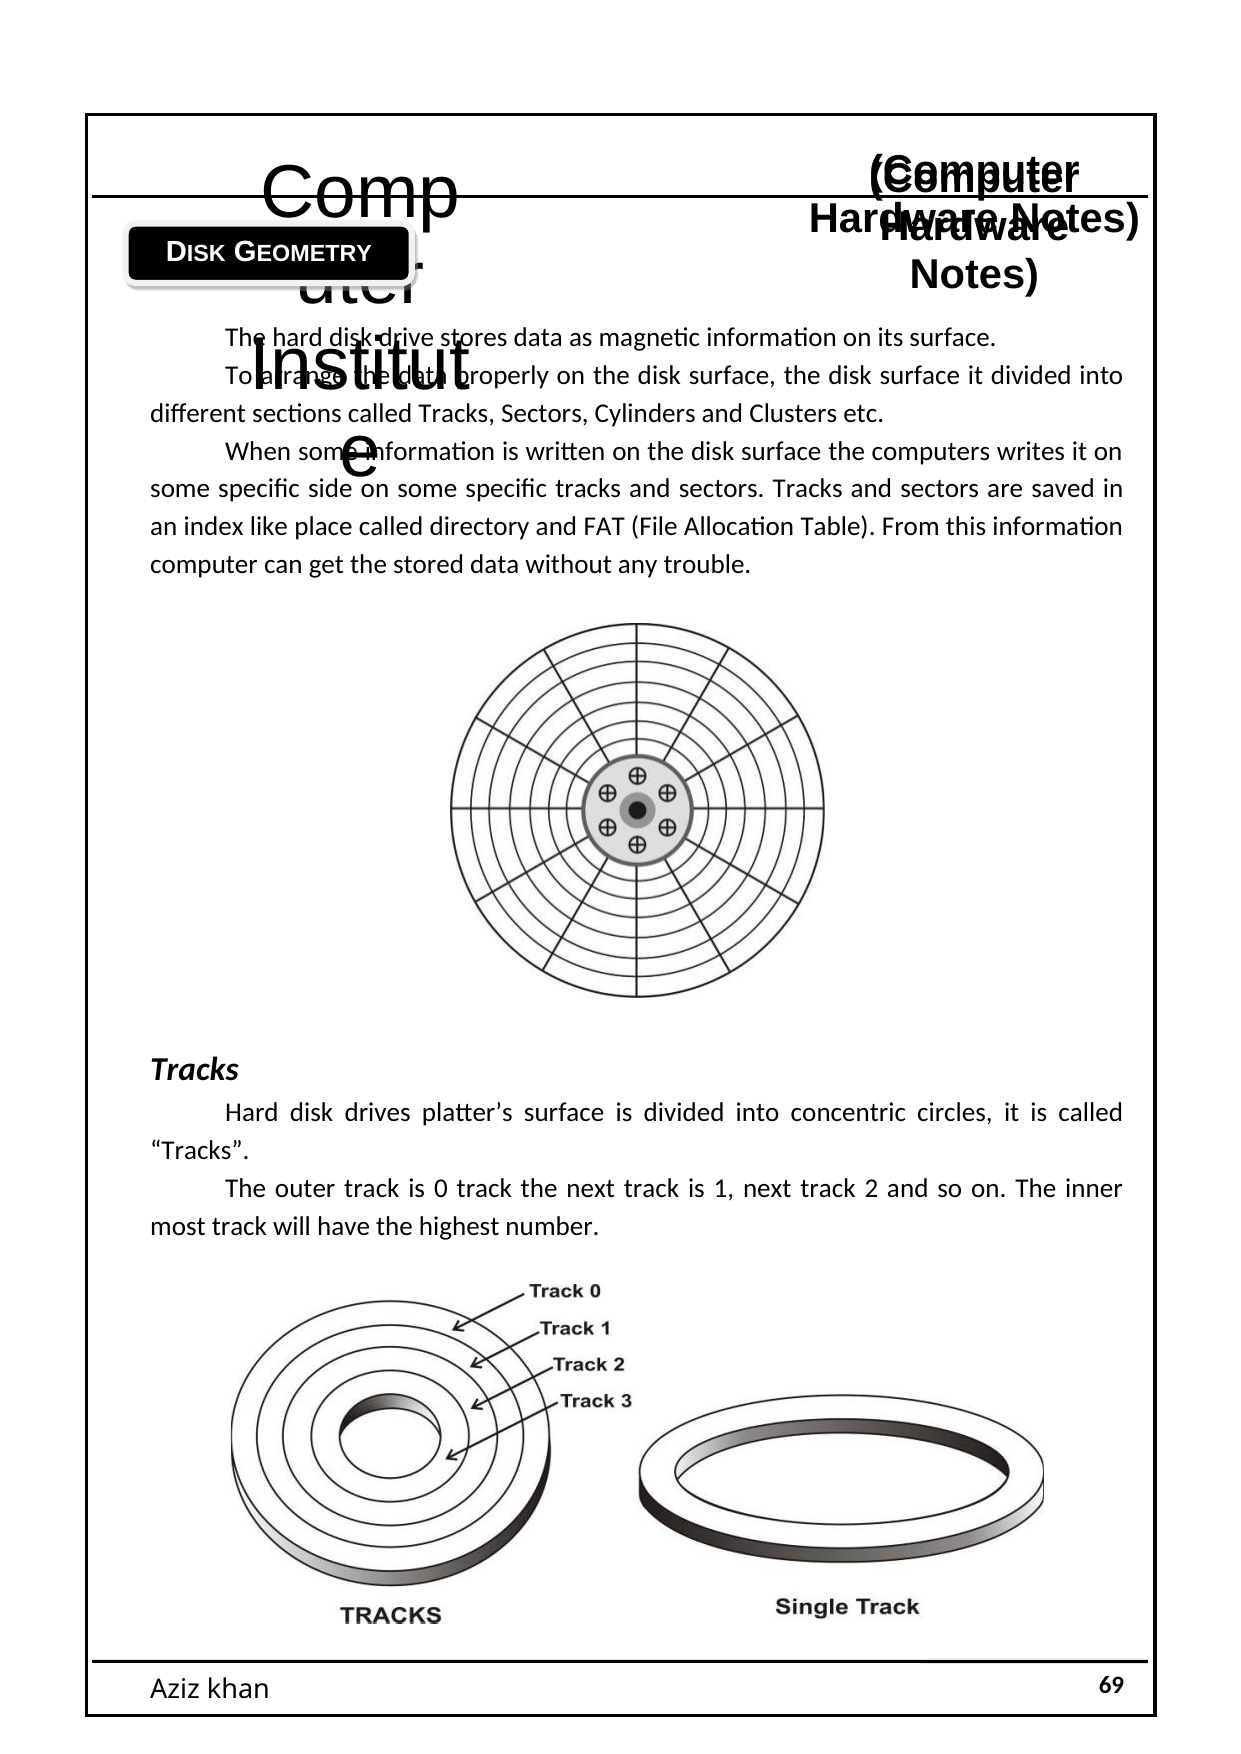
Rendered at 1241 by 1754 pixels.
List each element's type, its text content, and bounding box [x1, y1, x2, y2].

picture [230, 1284, 1044, 1624]
text To arrange the data properly on the disk surface, the disk surface it divided into different sections called Tracks, Sectors, Cylinders and Clusters etc. [150, 358, 1125, 429]
text The outer track is 0 track the next track is 1, next track 2 and so on. The inner most track will have the highest number. [150, 1171, 1125, 1242]
text The hard disk drive stores data as magnetic information on its surface. [150, 320, 1125, 353]
text Hard disk drives platter’s surface is divided into concentric circles, it is called “Tracks”. [150, 1095, 1125, 1166]
text When some information is written on the disk surface the computers writes it on some specific side on some specific tracks and sectors. Tracks and sectors are saved in an index like place called directory and FAT (File Allocation Table). From this information computer can get the stored data without any trouble. [150, 434, 1125, 581]
text Tracks [150, 1048, 1125, 1089]
picture [450, 623, 825, 998]
